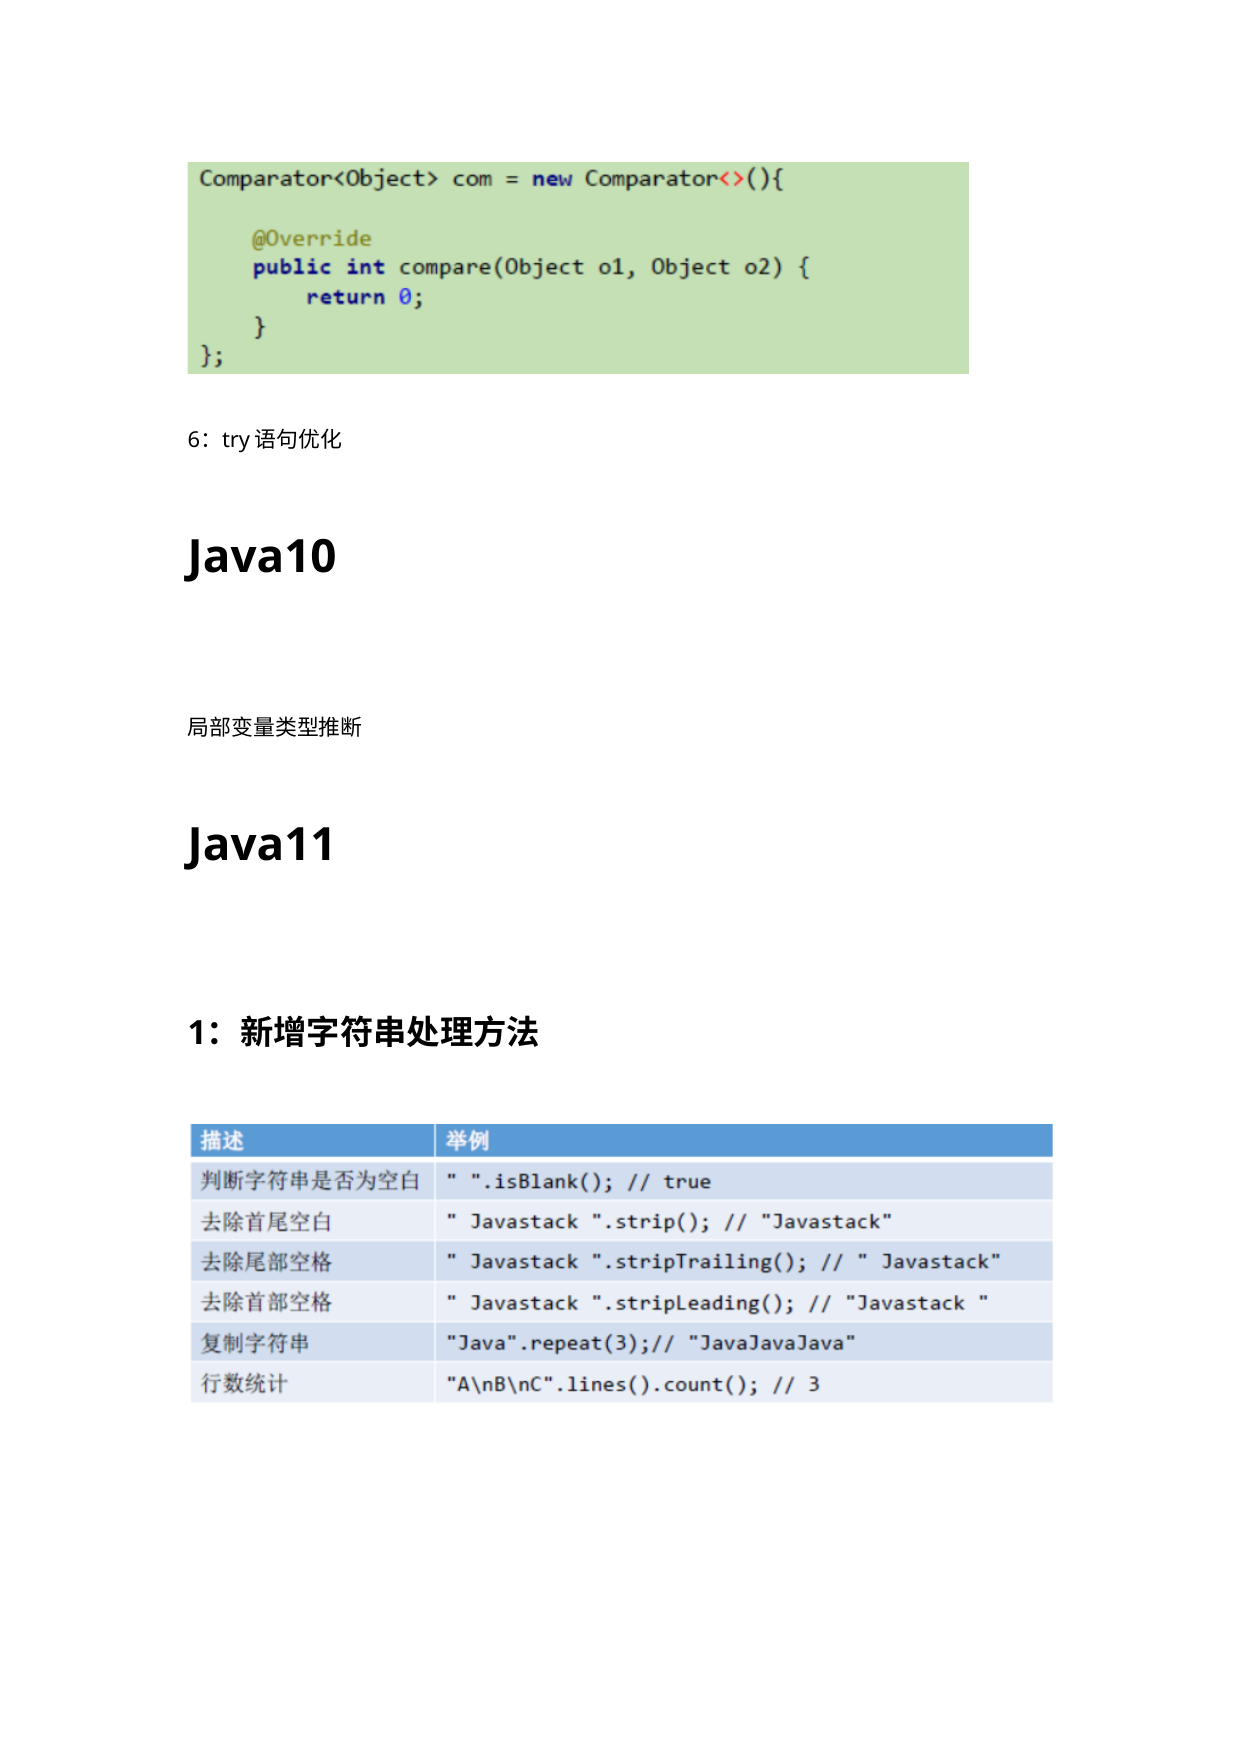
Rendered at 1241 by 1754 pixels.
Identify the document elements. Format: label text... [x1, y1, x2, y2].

subtitle Java11 [187, 810, 1053, 875]
text 局部变量类型推断 [187, 710, 1053, 742]
subtitle Java10 [187, 522, 1053, 587]
text 6：try语句优化 [187, 422, 1053, 454]
subtitle 1：新增字符串处理方法 [187, 997, 1053, 1062]
picture [187, 162, 969, 374]
picture [187, 1124, 1053, 1405]
